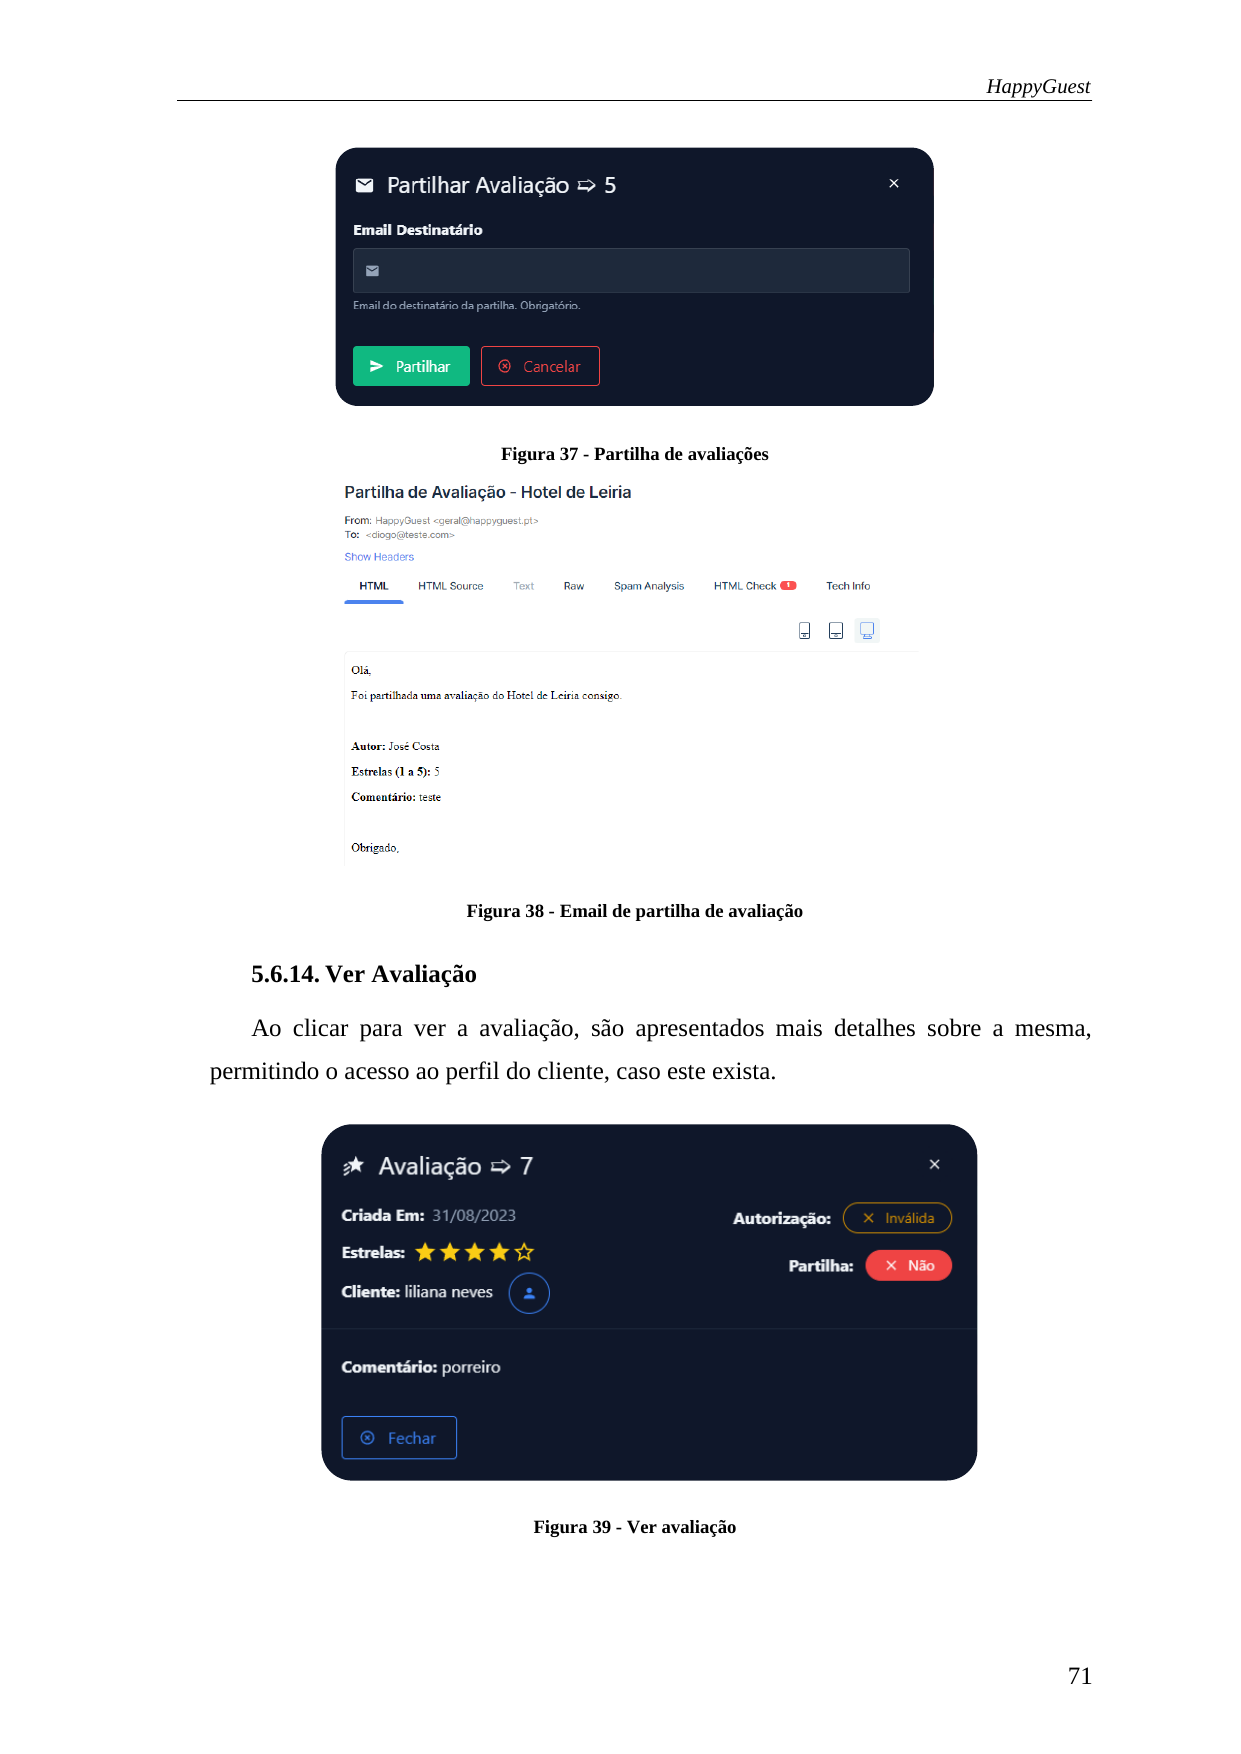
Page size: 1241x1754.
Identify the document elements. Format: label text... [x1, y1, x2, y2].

subtitle Ver Avaliação [251, 959, 1092, 988]
picture [335, 147, 934, 406]
picture [321, 1124, 978, 1481]
picture [336, 484, 919, 866]
text Ao clicar para ver a avaliação, são apresentados mais detalhes sobre a mesma, permitindo o acesso ao perfil do cliente, caso este exista. [209, 1013, 1092, 1085]
